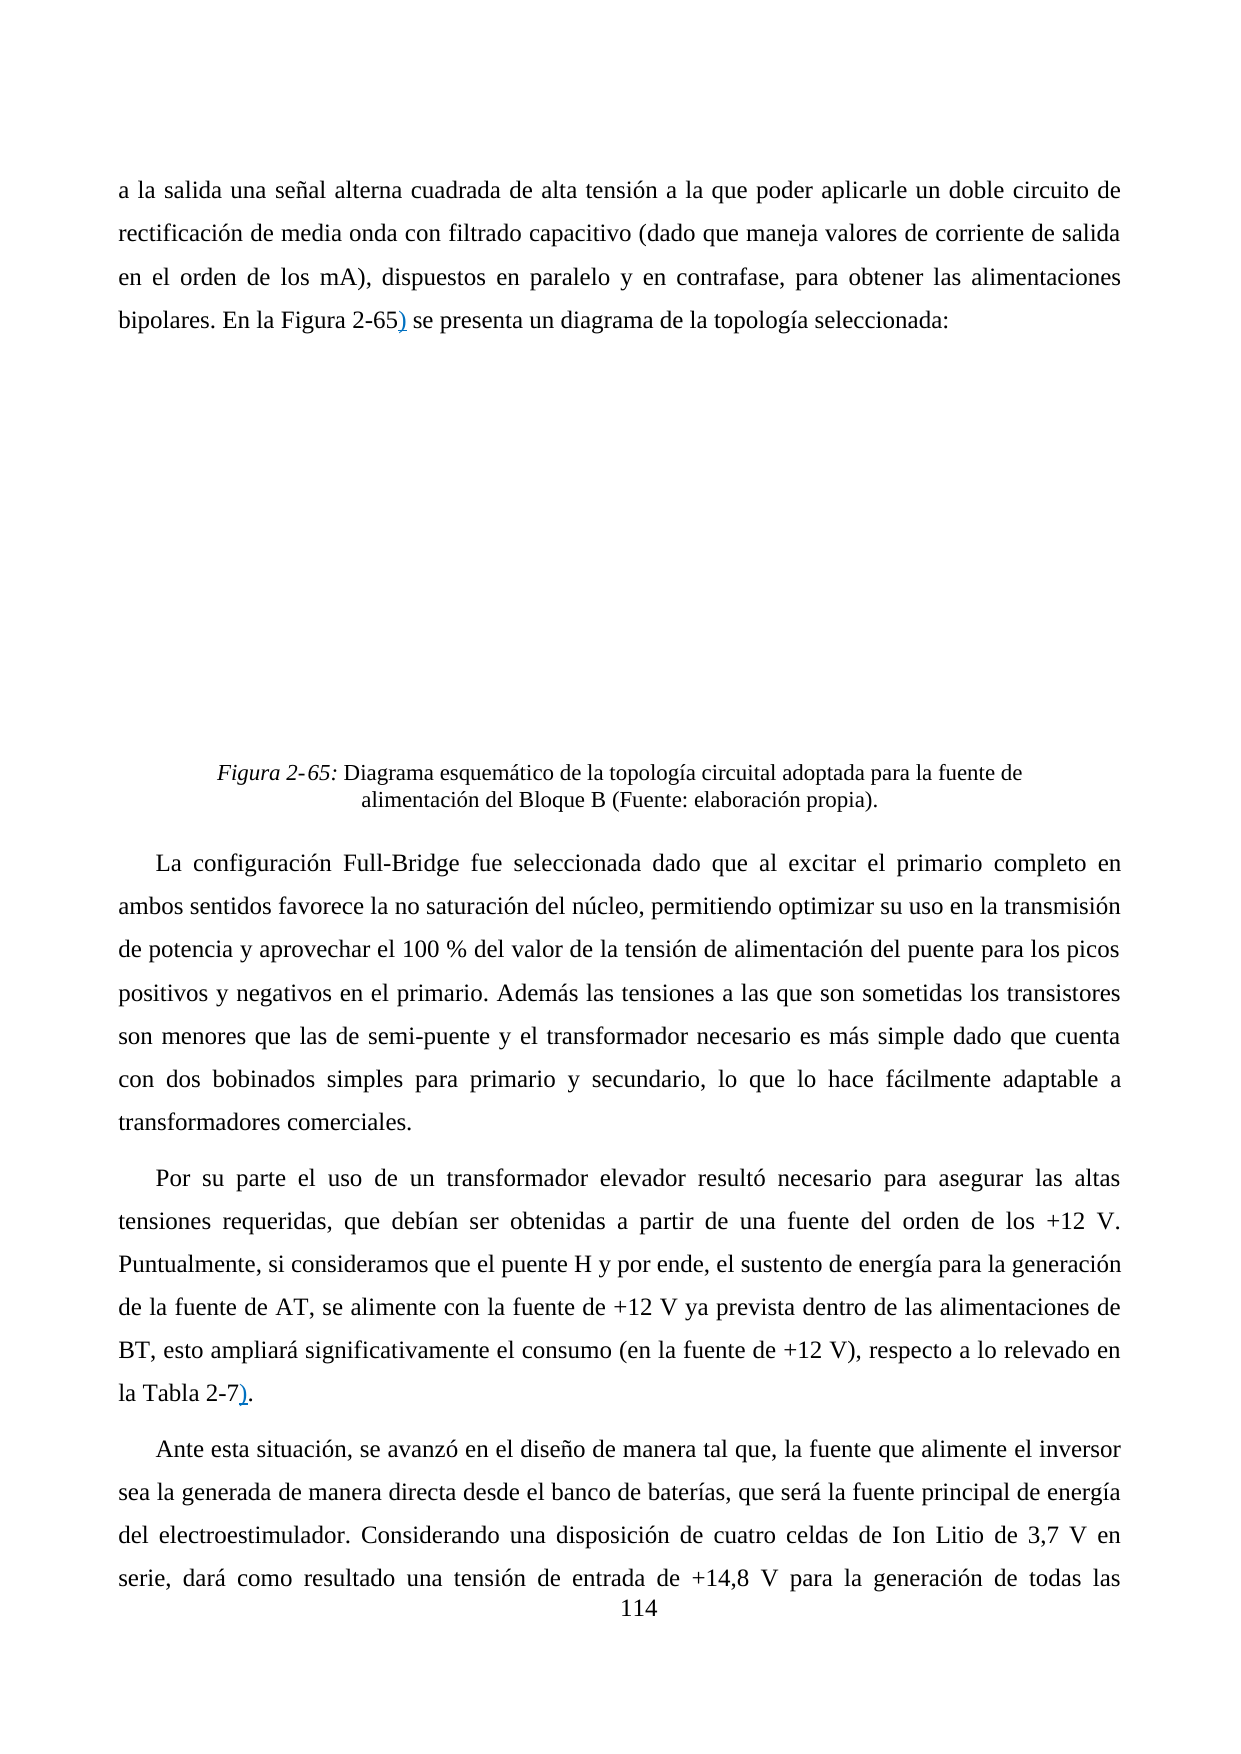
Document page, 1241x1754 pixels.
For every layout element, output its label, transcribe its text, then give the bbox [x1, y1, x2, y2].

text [118, 175, 1122, 333]
text La configuración Full-Bridge fue seleccionada dado que al excitar el primario completo en ambos sentidos favorece la no saturación del núcleo, permitiendo optimizar su uso en la transmisión de potencia y aprovechar el 100 % del valor de la tensión de alimentación del puente para los picos positivos y negativos en el primario. Además las tensiones a las que son sometidas los transistores son menores que las de semi-puente y el transformador necesario es más simple dado que cuenta con dos bobinados simples para primario y secundario, lo que lo hace fácilmente adaptable a transformadores comerciales. [118, 848, 1122, 1136]
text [118, 1434, 1122, 1592]
